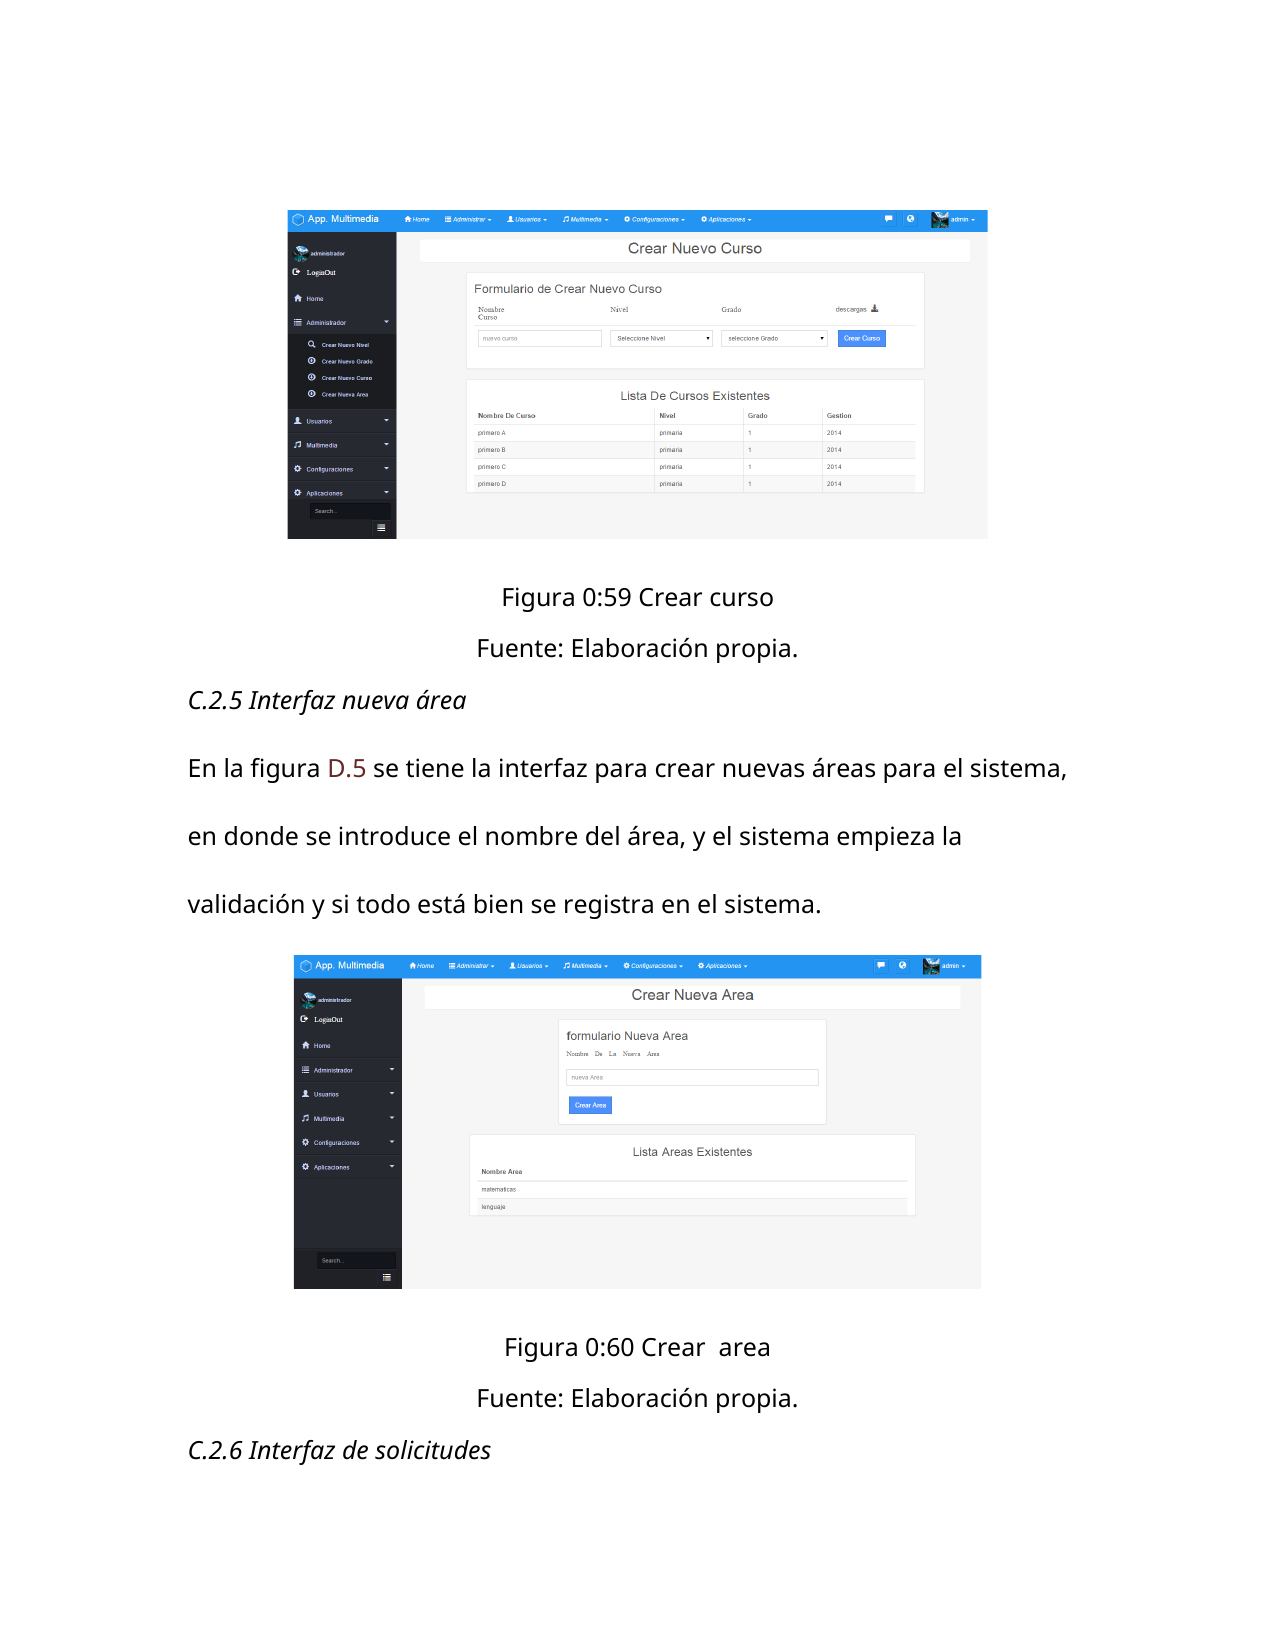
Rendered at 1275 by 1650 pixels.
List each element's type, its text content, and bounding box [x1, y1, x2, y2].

subtitle C.2.6 Interfaz de solicitudes [187, 1433, 1087, 1467]
text Fuente: Elaboración propia. [187, 1381, 1087, 1415]
subtitle C.2.5 Interfaz nueva área [187, 683, 1087, 717]
text Fuente: Elaboración propia. [187, 631, 1087, 665]
text En la figura D.5 se tiene la interfaz para crear nuevas áreas para el sistema, en donde se introduce el nombre del área, y el sistema empieza la validación y si todo está bien se registra en el sistema. [187, 751, 1087, 921]
